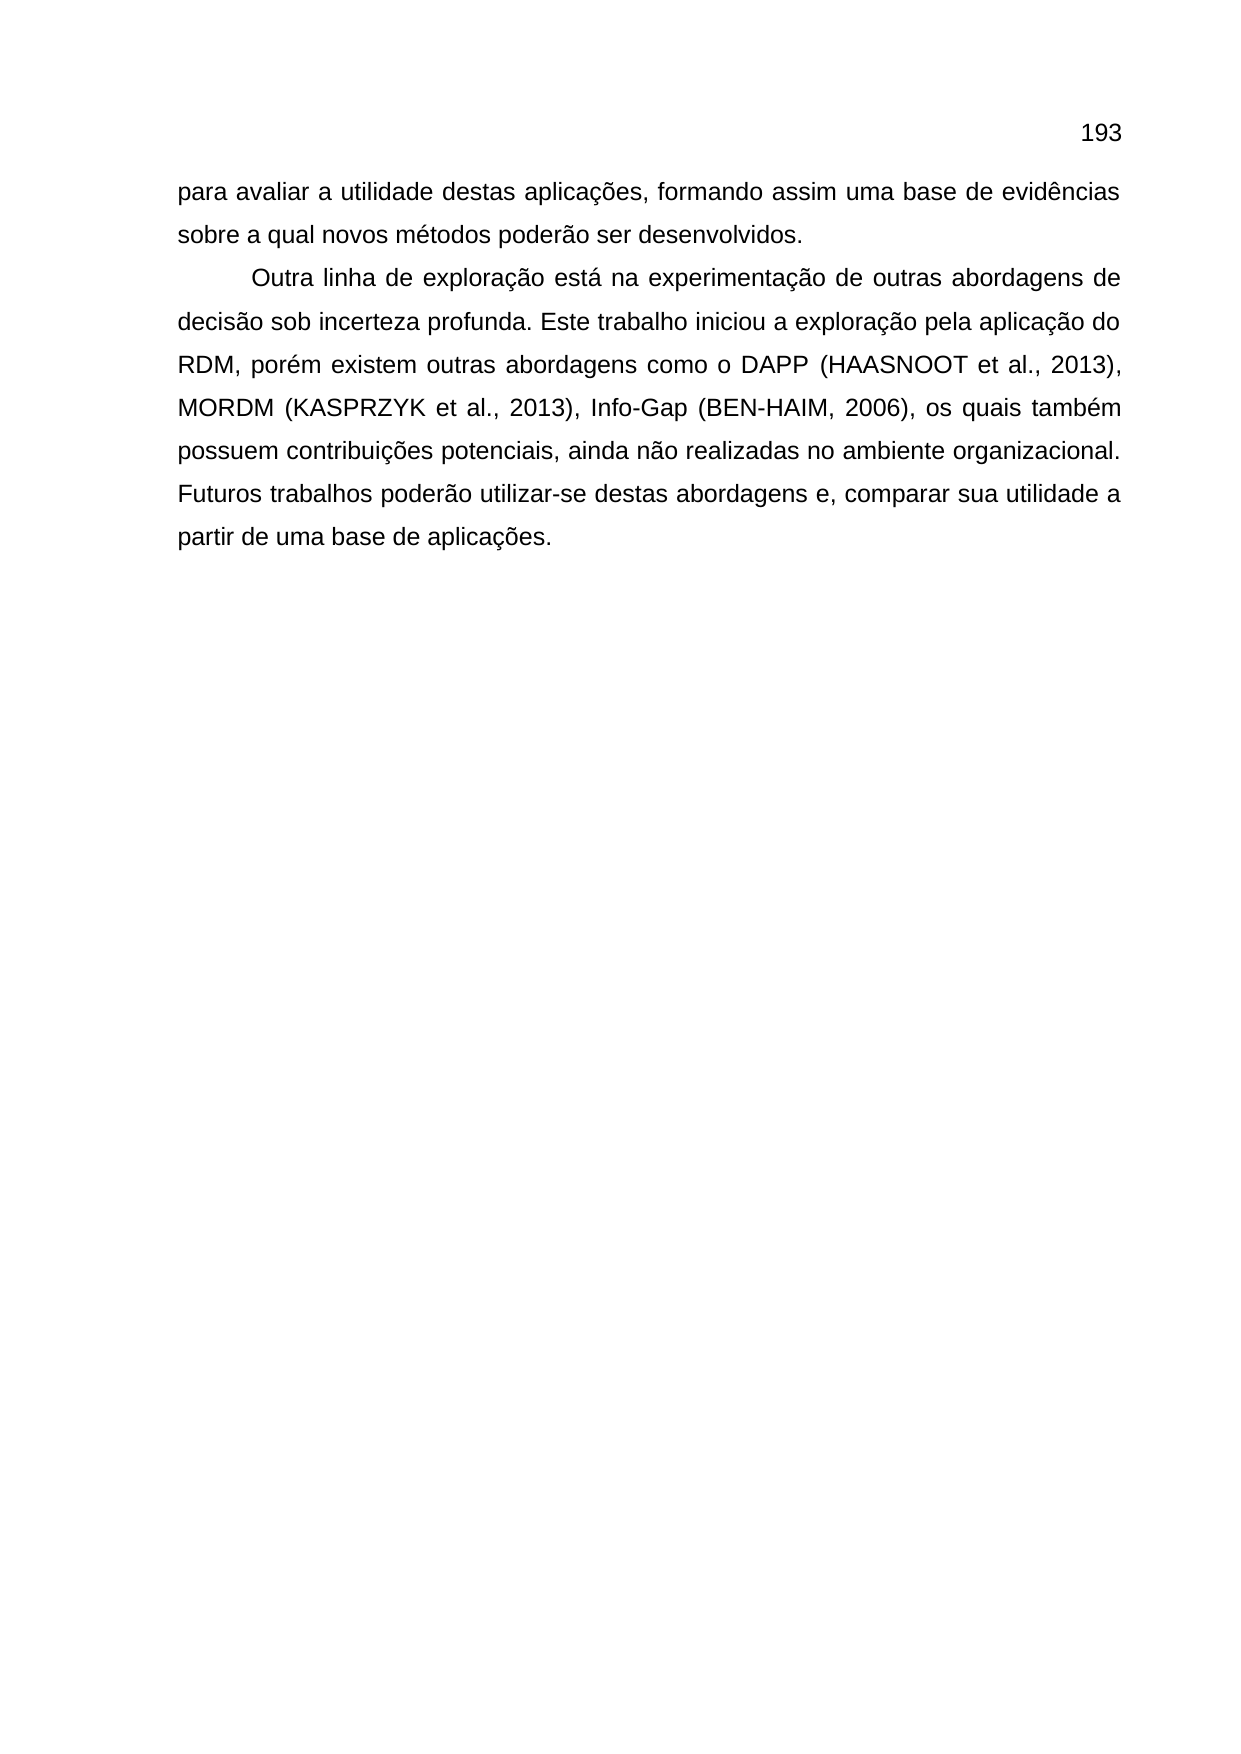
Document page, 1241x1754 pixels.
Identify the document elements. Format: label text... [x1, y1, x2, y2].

text Outra linha de exploração está na experimentação de outras abordagens de decisão sob incerteza profunda. Este trabalho iniciou a exploração pela aplicação do RDM, porém existem outras abordagens como o DAPP (HAASNOOT et al., 2013), MORDM (KASPRZYK et al., 2013), Info-Gap (BEN-HAIM, 2006), os quais também possuem contribuições potenciais, ainda não realizadas no ambiente organizacional. Futuros trabalhos poderão utilizar-se destas abordagens e, comparar sua utilidade a partir de uma base de aplicações. [177, 263, 1122, 551]
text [177, 177, 1122, 249]
